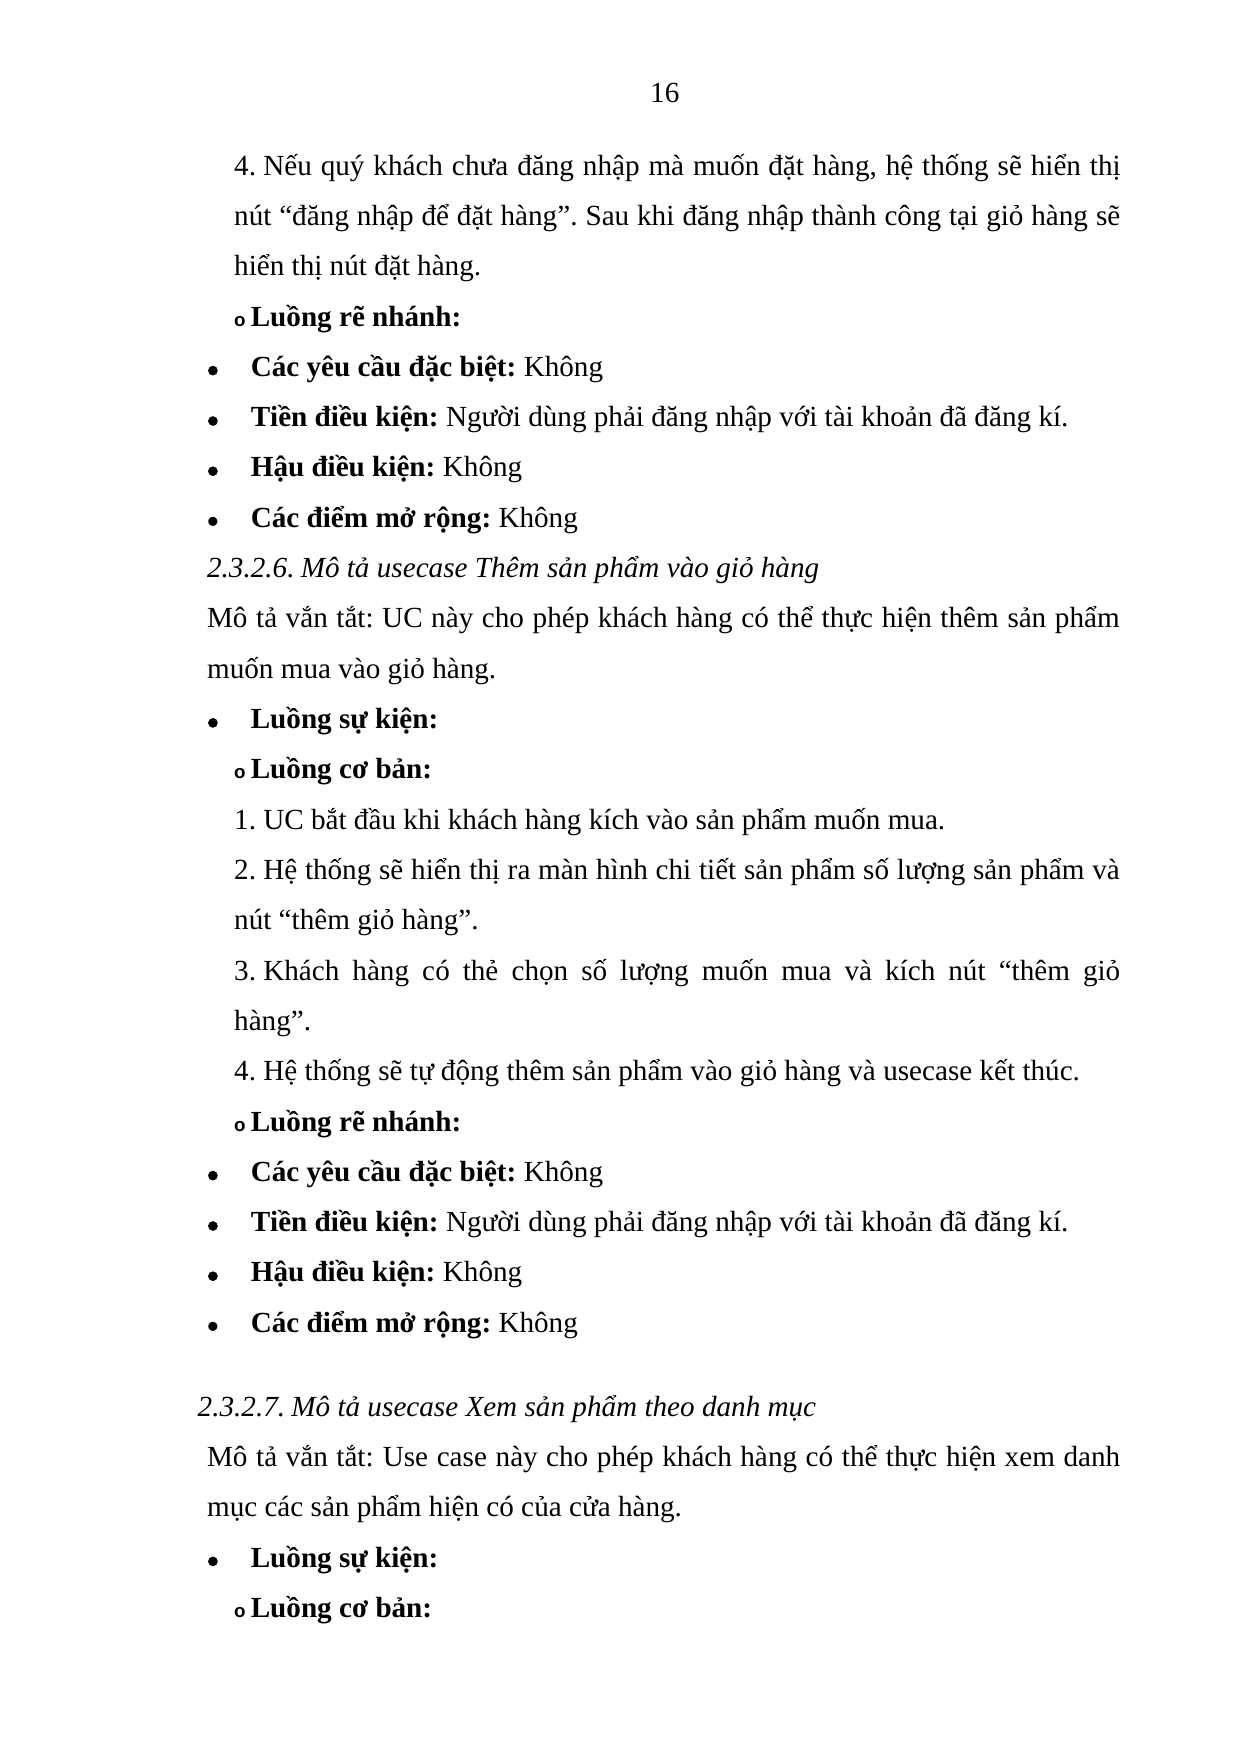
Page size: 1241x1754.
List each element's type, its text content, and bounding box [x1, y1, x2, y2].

subtitle Mô tả usecase Thêm sản phẩm vào giỏ hàng [207, 550, 1122, 584]
subtitle Mô tả usecase Xem sản phẩm theo danh mục [197, 1389, 1122, 1422]
list Các yêu cầu đặc biệt: Không [207, 1154, 1122, 1187]
list Luồng cơ bản: [234, 751, 1122, 785]
list Tiền điều kiện: Người dùng phải đăng nhập với tài khoản đã đăng kí. [207, 1204, 1122, 1238]
list Các điểm mở rộng: Không [207, 500, 1122, 533]
list Luồng sự kiện: [207, 701, 1122, 735]
list Luồng rẽ nhánh: [234, 299, 1122, 332]
list Luồng rẽ nhánh: [234, 1104, 1122, 1137]
list Tiền điều kiện: Người dùng phải đăng nhập với tài khoản đã đăng kí. [207, 399, 1122, 433]
list Các điểm mở rộng: Không [207, 1305, 1122, 1338]
list Luồng cơ bản: [234, 1590, 1122, 1623]
list Hậu điều kiện: Không [207, 1254, 1122, 1288]
list Khách hàng có thẻ chọn số lượng muốn mua và kích nút “thêm giỏ hàng”. [234, 953, 1122, 1037]
list Hệ thống sẽ tự động thêm sản phẩm vào giỏ hàng và usecase kết thúc. [234, 1053, 1122, 1087]
text Mô tả vắn tắt: UC này cho phép khách hàng có thể thực hiện thêm sản phẩm muốn mua vào giỏ hàng. [207, 601, 1122, 684]
list Hệ thống sẽ hiển thị ra màn hình chi tiết sản phẩm số lượng sản phẩm và nút “thêm giỏ hàng”. [234, 852, 1122, 936]
list Nếu quý khách chưa đăng nhập mà muốn đặt hàng, hệ thống sẽ hiển thị nút “đăng nhập để đặt hàng”. Sau khi đăng nhập thành công tại giỏ hàng sẽ hiển thị nút đặt hàng. [234, 148, 1122, 282]
list Các yêu cầu đặc biệt: Không [207, 349, 1122, 382]
text Mô tả vắn tắt: Use case này cho phép khách hàng có thể thực hiện xem danh mục các sản phẩm hiện có của cửa hàng. [207, 1439, 1122, 1523]
list UC bắt đầu khi khách hàng kích vào sản phẩm muốn mua. [234, 802, 1122, 835]
list Luồng sự kiện: [207, 1540, 1122, 1573]
list Hậu điều kiện: Không [207, 449, 1122, 483]
